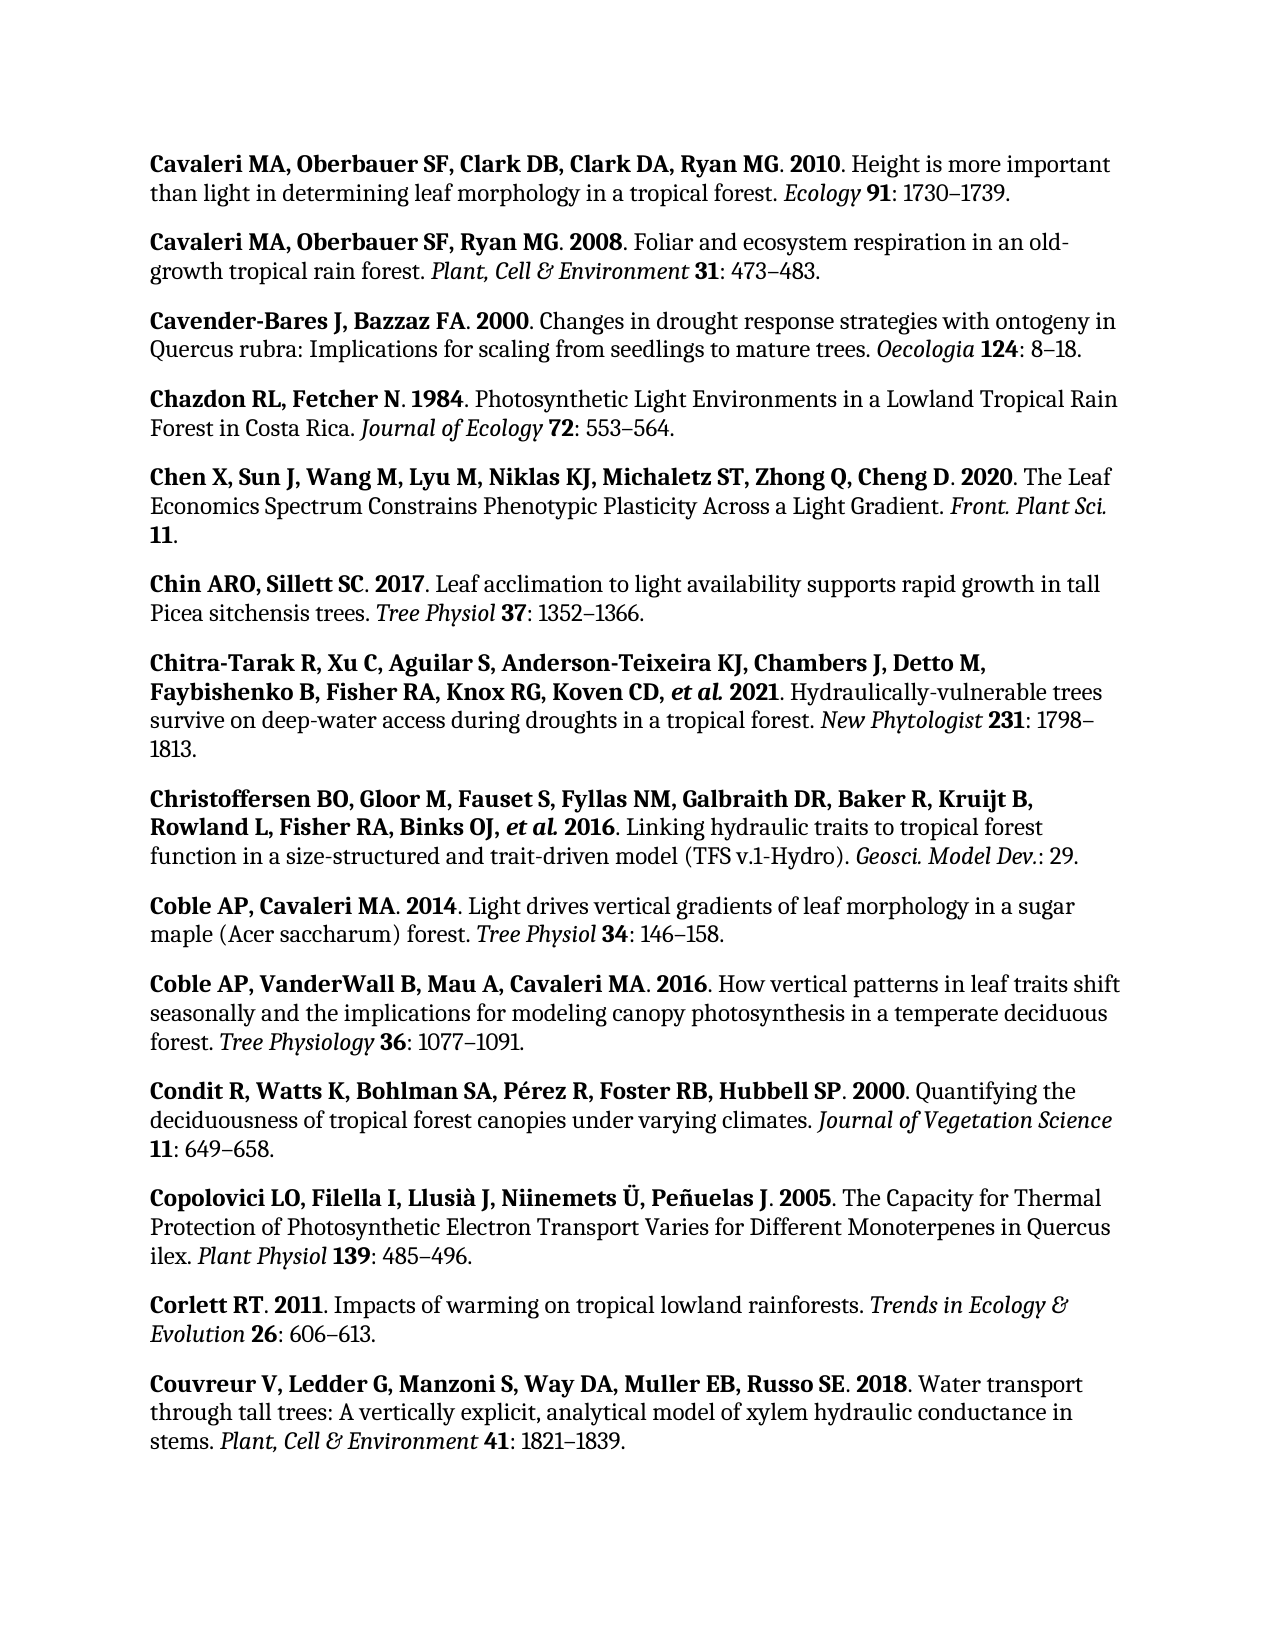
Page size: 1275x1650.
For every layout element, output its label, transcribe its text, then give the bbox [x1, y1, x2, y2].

text Chitra-Tarak R, Xu C, Aguilar S, Anderson-Teixeira KJ, Chambers J, Detto M, Faybishenko B, Fisher RA, Knox RG, Koven CD, et al. 2021. Hydraulically-vulnerable trees survive on deep-water access during droughts in a tropical forest. New Phytologist 231: 1798–1813. [150, 649, 1125, 764]
text Cavaleri MA, Oberbauer SF, Ryan MG. 2008. Foliar and ecosystem respiration in an old-growth tropical rain forest. Plant, Cell & Environment 31: 473–483. [150, 228, 1125, 286]
text Couvreur V, Ledder G, Manzoni S, Way DA, Muller EB, Russo SE. 2018. Water transport through tall trees: A vertically explicit, analytical model of xylem hydraulic conductance in stems. Plant, Cell & Environment 41: 1821–1839. [150, 1369, 1125, 1456]
text Chazdon RL, Fetcher N. 1984. Photosynthetic Light Environments in a Lowland Tropical Rain Forest in Costa Rica. Journal of Ecology 72: 553–564. [150, 385, 1125, 442]
text Cavaleri MA, Oberbauer SF, Clark DB, Clark DA, Ryan MG. 2010. Height is more important than light in determining leaf morphology in a tropical forest. Ecology 91: 1730–1739. [150, 150, 1125, 207]
text Copolovici LO, Filella I, Llusià J, Niinemets Ü, Peñuelas J. 2005. The Capacity for Thermal Protection of Photosynthetic Electron Transport Varies for Different Monoterpenes in Quercus ilex. Plant Physiol 139: 485–496. [150, 1184, 1125, 1270]
text Cavender-Bares J, Bazzaz FA. 2000. Changes in drought response strategies with ontogeny in Quercus rubra: Implications for scaling from seedlings to mature trees. Oecologia 124: 8–18. [150, 307, 1125, 364]
text Coble AP, VanderWall B, Mau A, Cavaleri MA. 2016. How vertical patterns in leaf traits shift seasonally and the implications for modeling canopy photosynthesis in a temperate deciduous forest. Tree Physiology 36: 1077–1091. [150, 970, 1125, 1056]
text Condit R, Watts K, Bohlman SA, Pérez R, Foster RB, Hubbell SP. 2000. Quantifying the deciduousness of tropical forest canopies under varying climates. Journal of Vegetation Science 11: 649–658. [150, 1077, 1125, 1163]
text Chin ARO, Sillett SC. 2017. Leaf acclimation to light availability supports rapid growth in tall Picea sitchensis trees. Tree Physiol 37: 1352–1366. [150, 570, 1125, 628]
text Chen X, Sun J, Wang M, Lyu M, Niklas KJ, Michaletz ST, Zhong Q, Cheng D. 2020. The Leaf Economics Spectrum Constrains Phenotypic Plasticity Across a Light Gradient. Front. Plant Sci. 11. [150, 463, 1125, 549]
text Christoffersen BO, Gloor M, Fauset S, Fyllas NM, Galbraith DR, Baker R, Kruijt B, Rowland L, Fisher RA, Binks OJ, et al. 2016. Linking hydraulic traits to tropical forest function in a size-structured and trait-driven model (TFS v.1-Hydro). Geosci. Model Dev.: 29. [150, 784, 1125, 871]
text Corlett RT. 2011. Impacts of warming on tropical lowland rainforests. Trends in Ecology & Evolution 26: 606–613. [150, 1291, 1125, 1349]
text Coble AP, Cavaleri MA. 2014. Light drives vertical gradients of leaf morphology in a sugar maple (Acer saccharum) forest. Tree Physiol 34: 146–158. [150, 892, 1125, 949]
